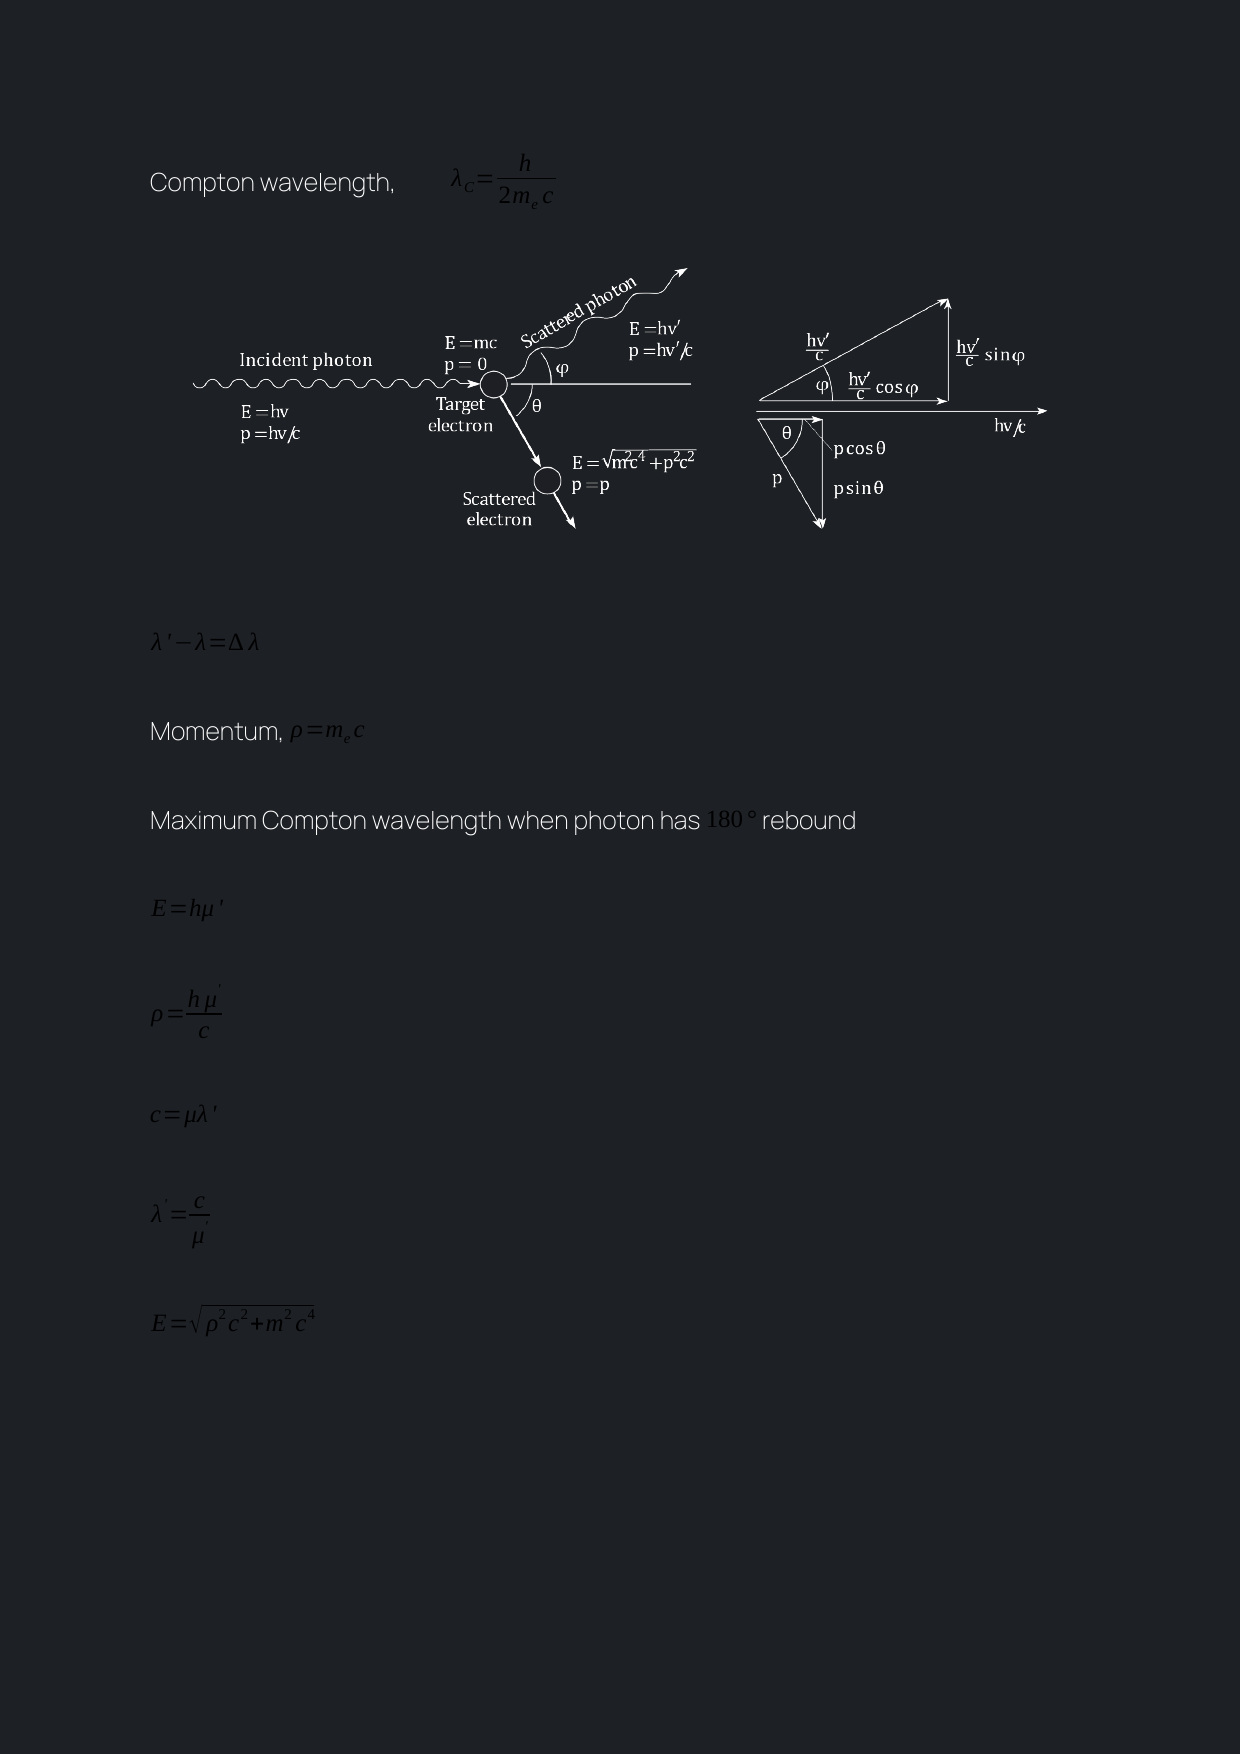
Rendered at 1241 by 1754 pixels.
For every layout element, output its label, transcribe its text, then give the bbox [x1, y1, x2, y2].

text Momentum, [150, 714, 1090, 748]
picture [192, 267, 1048, 571]
text Compton wavelength, [150, 150, 1090, 213]
text Maximum Compton wavelength when photon has rebound [150, 803, 1090, 837]
